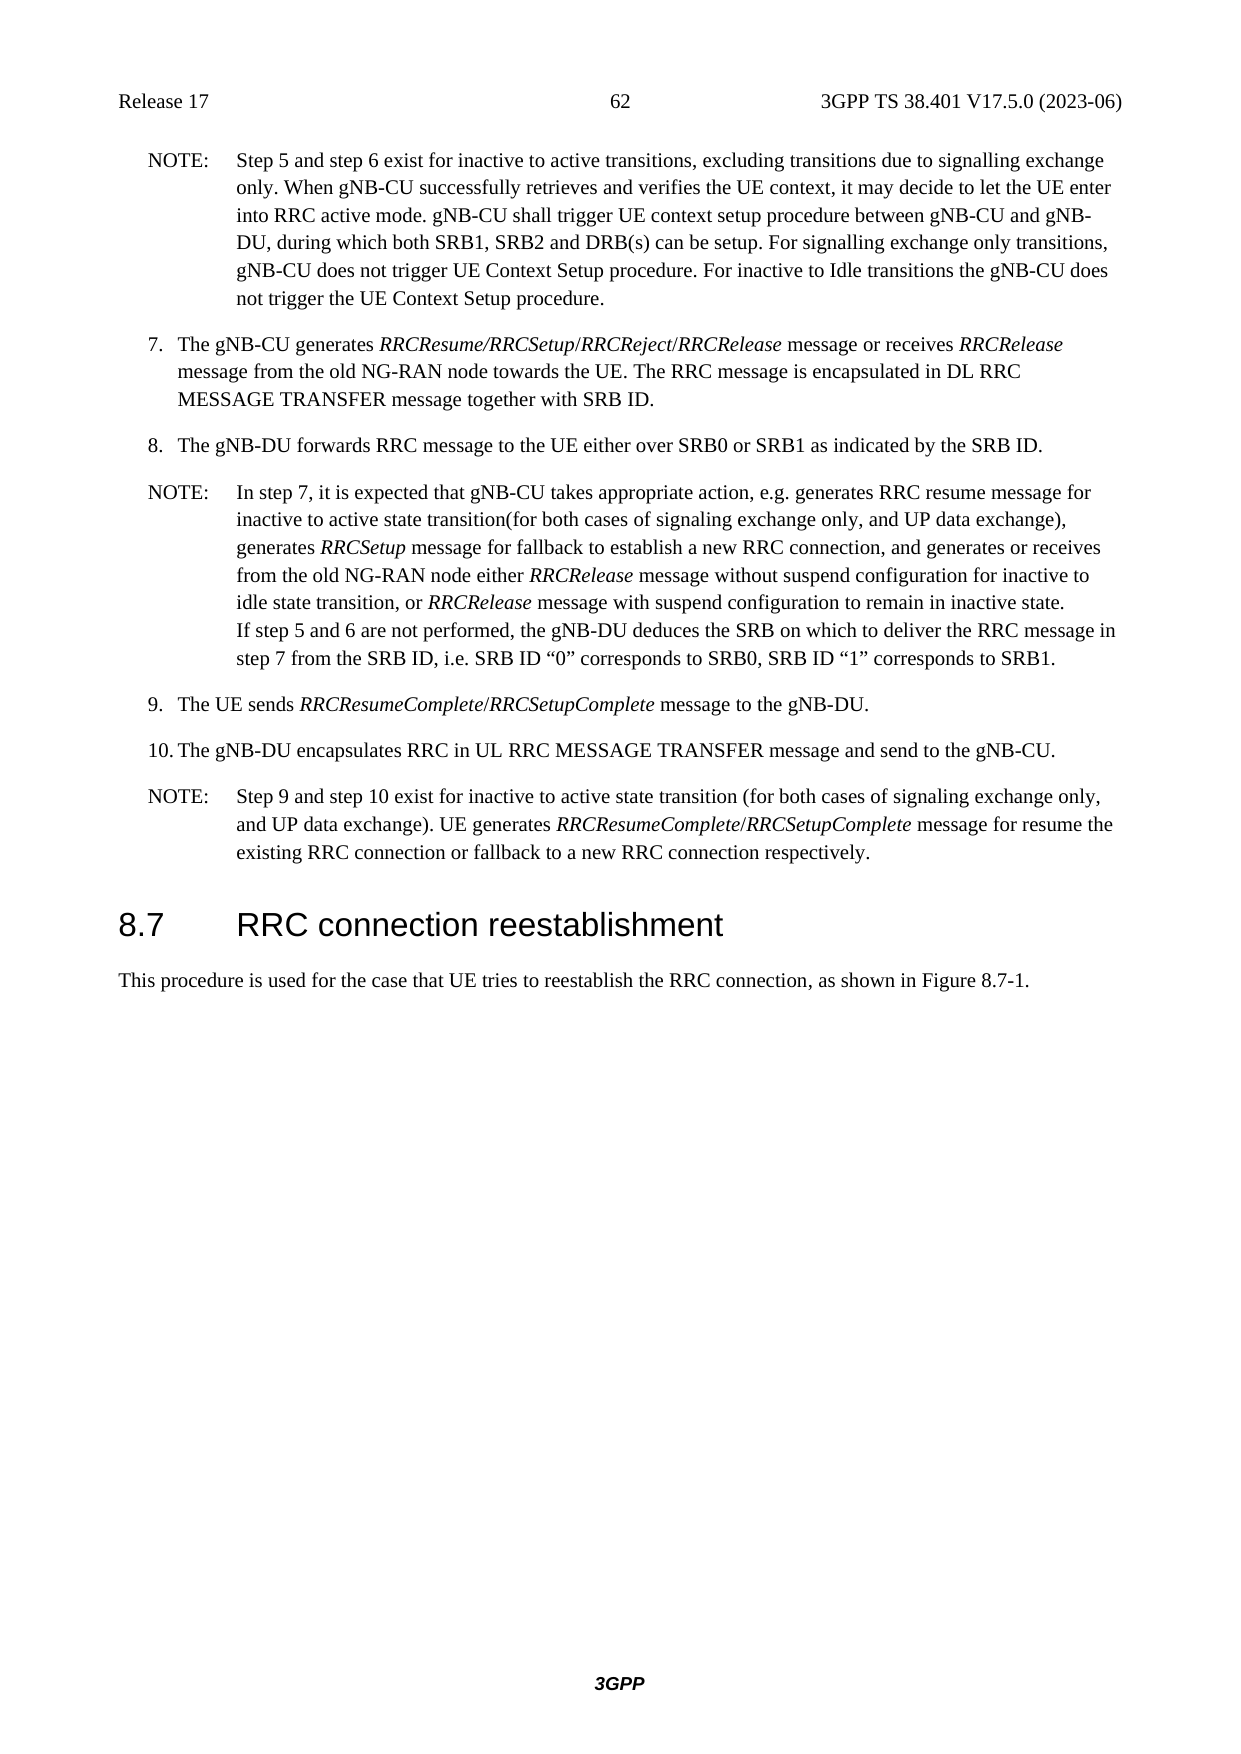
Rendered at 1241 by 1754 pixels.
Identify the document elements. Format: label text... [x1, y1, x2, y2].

text NOTE: Step 5 and step 6 exist for inactive to active transitions, excluding transitions due to signalling exchange only. When gNB-CU successfully retrieves and verifies the UE context, it may decide to let the UE enter into RRC active mode. gNB-CU shall trigger UE context setup procedure between gNB-CU and gNB-DU, during which both SRB1, SRB2 and DRB(s) can be setup. For signalling exchange only transitions, gNB-CU does not trigger UE Context Setup procedure. For inactive to Idle transitions the gNB-CU does not trigger the UE Context Setup procedure. [148, 147, 1122, 309]
text NOTE: In step 7, it is expected that gNB-CU takes appropriate action, e.g. generates RRC resume message for inactive to active state transition(for both cases of signaling exchange only, and UP data exchange), generates RRCSetup message for fallback to establish a new RRC connection, and generates or receives from the old NG-RAN node either RRCRelease message without suspend configuration for inactive to idle state transition, or RRCRelease message with suspend configuration to remain in inactive state. If step 5 and 6 are not performed, the gNB-DU deduces the SRB on which to deliver the RRC message in step 7 from the SRB ID, i.e. SRB ID “0” corresponds to SRB0, SRB ID “1” corresponds to SRB1. [148, 480, 1122, 669]
text This procedure is used for the case that UE tries to reestablish the RRC connection, as shown in Figure 8.7-1. [118, 968, 1122, 992]
text 7. The gNB-CU generates RRCResume/RRCSetup/RRCReject/RRCRelease message or receives RRCRelease message from the old NG-RAN node towards the UE. The RRC message is encapsulated in DL RRC MESSAGE TRANSFER message together with SRB ID. [148, 332, 1122, 411]
text 8. The gNB-DU forwards RRC message to the UE either over SRB0 or SRB1 as indicated by the SRB ID. [148, 433, 1122, 457]
text NOTE: Step 9 and step 10 exist for inactive to active state transition (for both cases of signaling exchange only, and UP data exchange). UE generates RRCResumeComplete/RRCSetupComplete message for resume the existing RRC connection or fallback to a new RRC connection respectively. [148, 784, 1122, 864]
text 10. The gNB-DU encapsulates RRC in UL RRC MESSAGE TRANSFER message and send to the gNB-CU. [148, 738, 1122, 762]
subtitle 8.7 RRC connection reestablishment [118, 905, 1122, 943]
text 9. The UE sends RRCResumeComplete/RRCSetupComplete message to the gNB-DU. [148, 692, 1122, 716]
